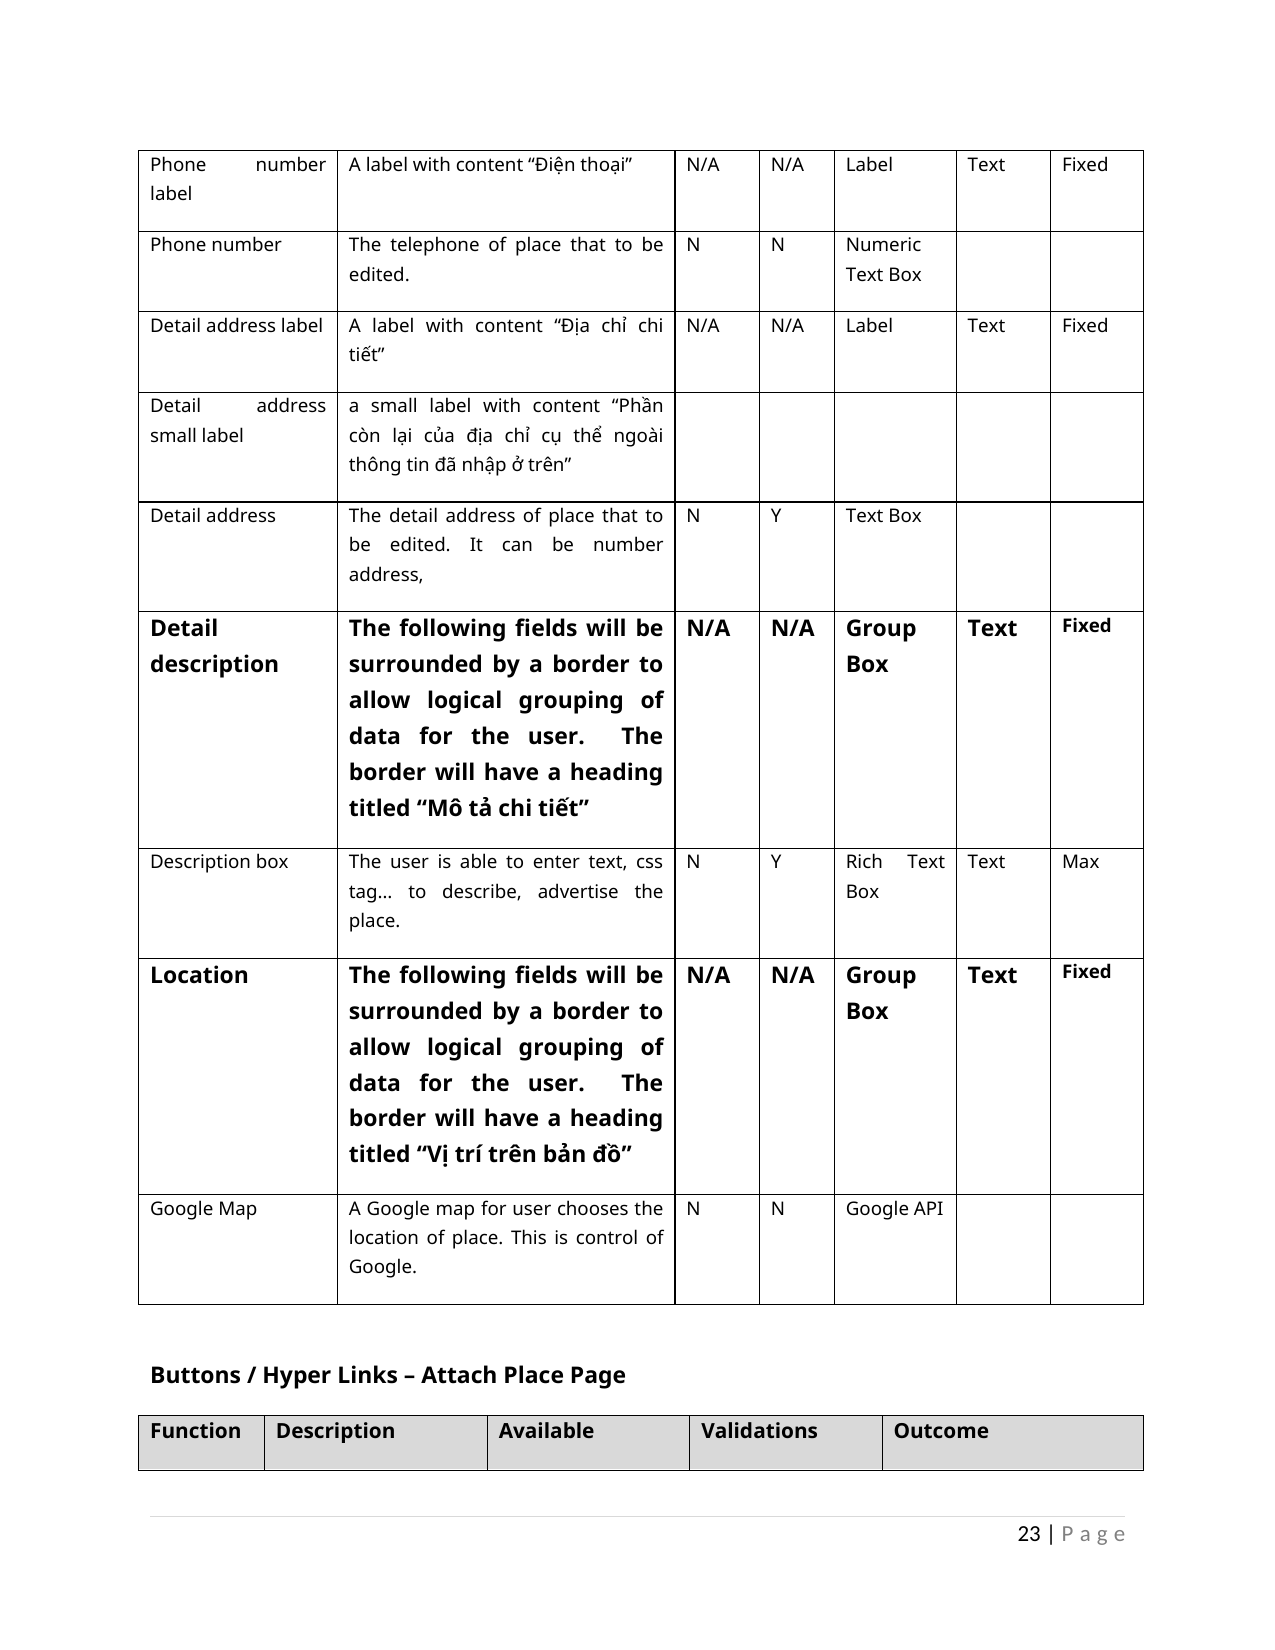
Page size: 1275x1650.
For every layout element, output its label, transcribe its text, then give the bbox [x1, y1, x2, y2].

table_cell Fixed [1051, 612, 1143, 848]
table_cell The detail address of place that to be edited. It can be number address, [338, 503, 674, 611]
table_cell Group Box [835, 959, 956, 1194]
table_header Outcome [883, 1416, 1143, 1469]
table_cell a small label with content “Phần còn lại của địa chỉ cụ thể ngoài thông tin đã nhập ở trên” [338, 393, 674, 501]
table_cell Text [957, 151, 1050, 231]
table_cell N/A [676, 151, 759, 231]
table_cell [835, 393, 956, 501]
table_cell Text [957, 312, 1050, 392]
table_cell A Google map for user chooses the location of place. This is control of Google. [338, 1195, 674, 1304]
table_cell The following fields will be surrounded by a border to allow logical grouping of data for the user. The border will have a heading titled “Mô tả chi tiết” [338, 612, 674, 848]
table_cell Numeric Text Box [835, 232, 956, 311]
table_cell Description box [139, 849, 337, 958]
table_cell Text Box [835, 503, 956, 611]
table_cell Detail description [139, 612, 337, 848]
table_cell [957, 393, 1050, 501]
table_cell Label [835, 151, 956, 231]
table_cell [676, 393, 759, 501]
table_cell Fixed [1051, 959, 1143, 1194]
table_cell [1051, 232, 1143, 311]
table_cell The telephone of place that to be edited. [338, 232, 674, 311]
table_cell Google Map [139, 1195, 337, 1304]
table_cell [957, 503, 1050, 611]
table_cell N/A [760, 312, 834, 392]
table_cell Text [957, 612, 1050, 848]
table_cell Location [139, 959, 337, 1194]
table_header Validations [690, 1416, 882, 1469]
table_cell The following fields will be surrounded by a border to allow logical grouping of data for the user. The border will have a heading titled “Vị trí trên bản đồ” [338, 959, 674, 1194]
table_cell Group Box [835, 612, 956, 848]
table_cell Y [760, 849, 834, 958]
text Buttons / Hyper Links – Attach Place Page [150, 1359, 1125, 1390]
table_cell N/A [760, 959, 834, 1194]
table_cell [957, 232, 1050, 311]
table_cell [1051, 393, 1143, 501]
table_cell N [760, 232, 834, 311]
table_cell A label with content “Điện thoại” [338, 151, 674, 231]
table_cell Phone number [139, 232, 337, 311]
table_header Available Criteria [488, 1416, 689, 1469]
table_cell A label with content “Địa chỉ chi tiết” [338, 312, 674, 392]
table_cell Label [835, 312, 956, 392]
table_cell N/A [760, 151, 834, 231]
table_cell Detail address small label [139, 393, 337, 501]
table_header Function [139, 1416, 264, 1469]
table_cell N/A [760, 612, 834, 848]
table_cell N [676, 1195, 759, 1304]
table_cell N [676, 849, 759, 958]
table_header Description [265, 1416, 487, 1469]
table_cell Text [957, 849, 1050, 958]
table_cell Fixed [1051, 151, 1143, 231]
table_cell Rich Text Box [835, 849, 956, 958]
table_cell [1051, 503, 1143, 611]
table_cell N/A [676, 612, 759, 848]
table_cell Y [760, 503, 834, 611]
table_cell N/A [676, 312, 759, 392]
table_cell N [760, 1195, 834, 1304]
table_cell N [676, 503, 759, 611]
table_cell The user is able to enter text, css tag… to describe, advertise the place. [338, 849, 674, 958]
table_cell Phone number label [139, 151, 337, 231]
table_cell [760, 393, 834, 501]
table_cell Max [1051, 849, 1143, 958]
table_cell Text [957, 959, 1050, 1194]
table_cell Detail address [139, 503, 337, 611]
table_cell N [676, 232, 759, 311]
table_cell Fixed [1051, 312, 1143, 392]
table_cell Detail address label [139, 312, 337, 392]
table_cell Google API [835, 1195, 956, 1304]
table_cell [1051, 1195, 1143, 1304]
table_cell N/A [676, 959, 759, 1194]
table_cell [957, 1195, 1050, 1304]
